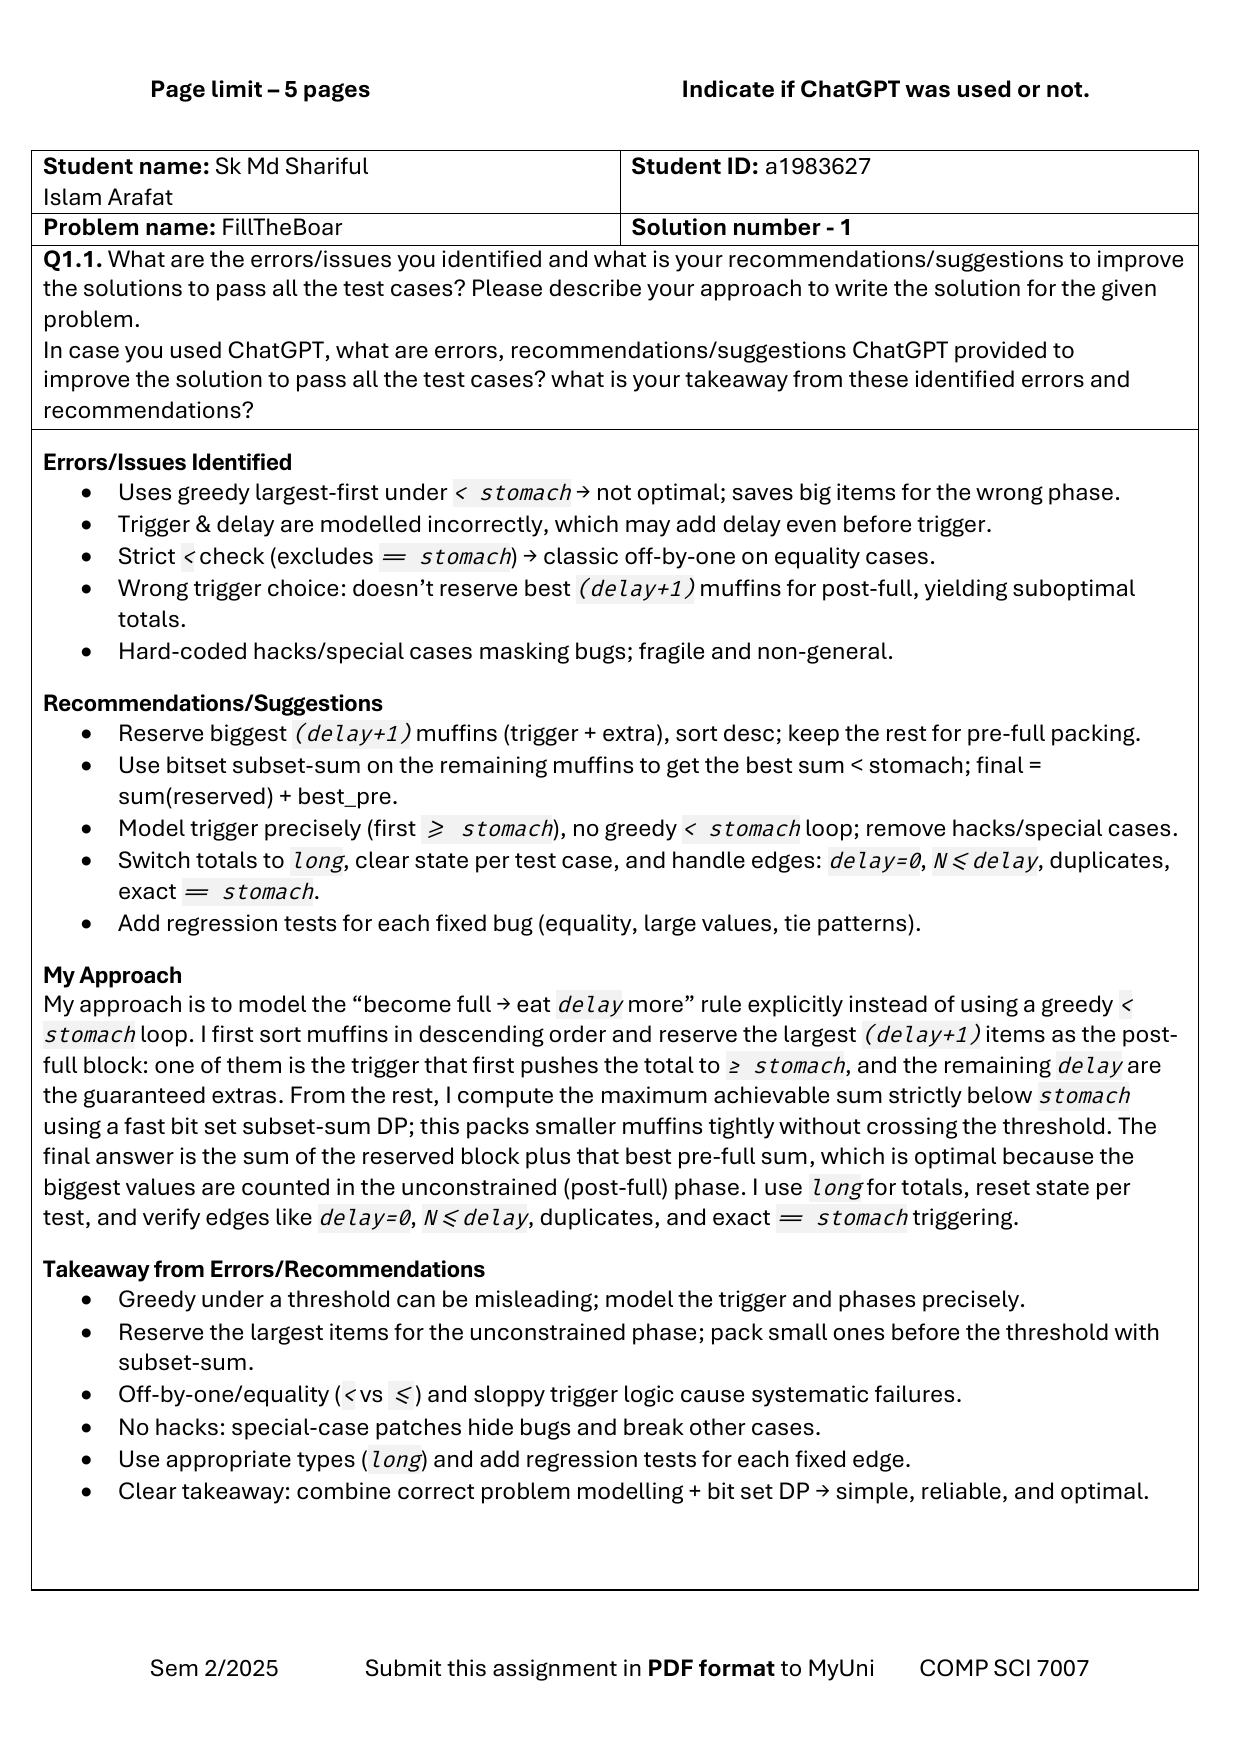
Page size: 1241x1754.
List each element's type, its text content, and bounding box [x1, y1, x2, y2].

list Greedy under a threshold can be misleading; model the trigger and phases precisely. [80, 1283, 1180, 1315]
text Sem 2/2025 Submit this assignment in PDF format to MyUni COMP SCI 7007 [150, 1653, 1182, 1683]
text Errors/Issues Identified [43, 450, 1180, 475]
list No hacks: special-case patches hide bugs and break other cases. [80, 1410, 1180, 1442]
list Hard-coded hacks/special cases masking bugs; fragile and non-general. [80, 634, 1180, 667]
text Q1.1. What are the errors/issues you identified and what is your recommendations/suggestions to improve the solutions to pass all the test cases? Please describe your approach to write the solution for the given problem. [43, 243, 1185, 334]
list Clear takeaway: combine correct problem modelling + bit set DP → simple, reliable, and optimal. [80, 1474, 1180, 1506]
text In case you used ChatGPT, what are errors, recommendations/suggestions ChatGPT provided to improve the solution to pass all the test cases? what is your takeaway from these identified errors and recommendations? [43, 334, 1165, 425]
text Student name: Sk Md Shariful Islam Arafat [43, 151, 371, 212]
list Switch totals to long, clear state per test case, and handle edges: delay=0, N<=delay, duplicates, exact == stomach. [80, 844, 1180, 906]
text Recommendations/Suggestions [43, 692, 1180, 717]
text Page limit – 5 pages [150, 74, 371, 104]
text Student ID: a1983627 [631, 151, 1182, 182]
text Takeaway from Errors/Recommendations [43, 1258, 1180, 1283]
list Uses greedy largest-first under < stomach → not optimal; saves big items for the wrong phase. [80, 475, 1180, 507]
list Reserve biggest (delay+1) muffins (trigger + extra), sort desc; keep the rest for pre-full packing. [80, 717, 1180, 749]
text Indicate if ChatGPT was used or not. [681, 74, 1182, 104]
list Wrong trigger choice: doesn’t reserve best (delay+1) muffins for post-full, yielding suboptimal totals. [80, 572, 1180, 634]
list Add regression tests for each fixed bug (equality, large values, tie patterns). [80, 906, 1180, 938]
list Trigger & delay are modelled incorrectly, which may add delay even before trigger. [80, 507, 1180, 539]
list Off-by-one/equality (< vs <=) and sloppy trigger logic cause systematic failures. [80, 1378, 1180, 1410]
list Reserve the largest items for the unconstrained phase; pack small ones before the threshold with subset-sum. [80, 1315, 1180, 1378]
list Model trigger precisely (first >= stomach), no greedy < stomach loop; remove hacks/special cases. [80, 811, 1180, 844]
text My approach is to model the “become full → eat delay more” rule explicitly instead of using a greedy < stomach loop. I first sort muffins in descending order and reserve the largest (delay+1) items as the post-full block: one of them is the trigger that first pushes the total to ≥ stomach, and the remaining delay are the guaranteed extras. From the rest, I compute the maximum achievable sum strictly below stomach using a fast bit set subset-sum DP; this packs smaller muffins tightly without crossing the threshold. The final answer is the sum of the reserved block plus that best pre-full sum, which is optimal because the biggest values are counted in the unconstrained (post-full) phase. I use long for totals, reset state per test, and verify edges like delay=0, N<=delay, duplicates, and exact == stomach triggering. [43, 988, 1180, 1233]
text My Approach [43, 963, 1180, 988]
list Use bitset subset-sum on the remaining muffins to get the best sum < stomach; final = sum(reserved) + best_pre. [80, 749, 1180, 811]
list Strict < check (excludes == stomach) → classic off-by-one on equality cases. [80, 539, 1180, 572]
list Use appropriate types (long) and add regression tests for each fixed edge. [80, 1442, 1180, 1474]
text Problem name: FillTheBoar Solution number - 1 [43, 212, 1182, 243]
